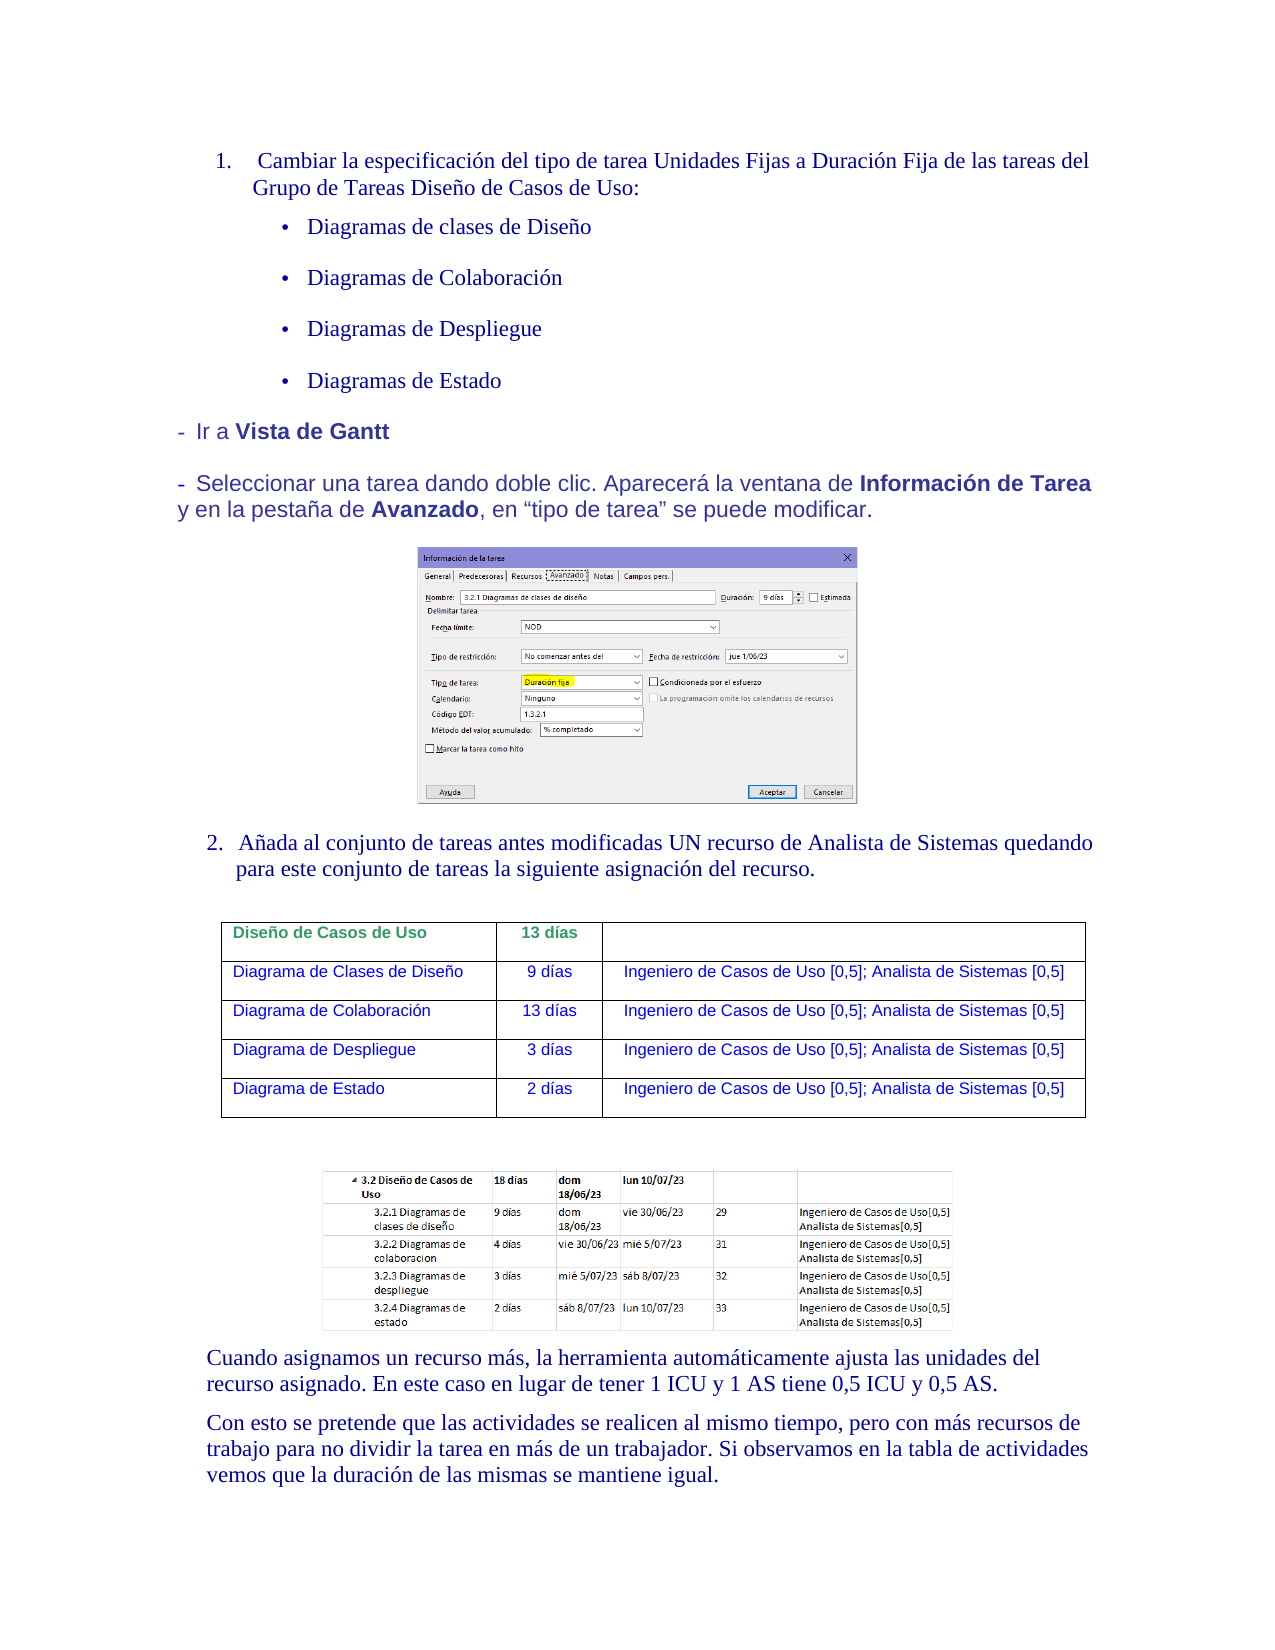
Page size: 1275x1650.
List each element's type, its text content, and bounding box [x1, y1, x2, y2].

table_header 13 días [497, 923, 602, 961]
table_cell 3 días [497, 1040, 602, 1078]
text - Seleccionar una tarea dando doble clic. Aparecerá la ventana de Información de Tarea y en la pestaña de Avanzado, en “tipo de tarea” se puede modificar. [177, 470, 1098, 522]
table_header Diseño de Casos de Uso [222, 923, 496, 961]
table_cell 13 días [497, 1001, 602, 1039]
table_cell 9 días [497, 962, 602, 1000]
text • Diagramas de Despliegue [281, 316, 1098, 342]
table_cell Ingeniero de Casos de Uso [0,5]; Analista de Sistemas [0,5] [603, 1001, 1085, 1039]
text 2. Añada al conjunto de tareas antes modificadas UN recurso de Analista de Sistemas quedando para este conjunto de tareas la siguiente asignación del recurso. [206, 829, 1098, 882]
table_header [603, 923, 1085, 961]
table_cell Diagrama de Estado [222, 1079, 496, 1117]
table_cell Ingeniero de Casos de Uso [0,5]; Analista de Sistemas [0,5] [603, 1079, 1085, 1117]
table_cell 2 días [497, 1079, 602, 1117]
text Con esto se pretende que las actividades se realicen al mismo tiempo, pero con más recursos de trabajo para no dividir la tarea en más de un trabajador. Si observamos en la tabla de actividades vemos que la duración de las mismas se mantiene igual. [206, 1409, 1098, 1488]
text • Diagramas de Estado [281, 367, 1098, 393]
table_cell Diagrama de Despliegue [222, 1040, 496, 1078]
text - Ir a Vista de Gantt [177, 418, 1098, 445]
table_cell Diagrama de Clases de Diseño [222, 962, 496, 1000]
text 1. Cambiar la especificación del tipo de tarea Unidades Fijas a Duración Fija de las tareas del Grupo de Tareas Diseño de Casos de Uso: [215, 148, 1098, 200]
text • Diagramas de clases de Diseño [281, 213, 1098, 239]
table_cell Diagrama de Colaboración [222, 1001, 496, 1039]
table_cell Ingeniero de Casos de Uso [0,5]; Analista de Sistemas [0,5] [603, 1040, 1085, 1078]
table_cell Ingeniero de Casos de Uso [0,5]; Analista de Sistemas [0,5] [603, 962, 1085, 1000]
picture [322, 1169, 953, 1331]
picture [417, 547, 858, 804]
text Cuando asignamos un recurso más, la herramienta automáticamente ajusta las unidades del recurso asignado. En este caso en lugar de tener 1 ICU y 1 AS tiene 0,5 ICU y 0,5 AS. [206, 1343, 1098, 1396]
text • Diagramas de Colaboración [281, 264, 1098, 291]
